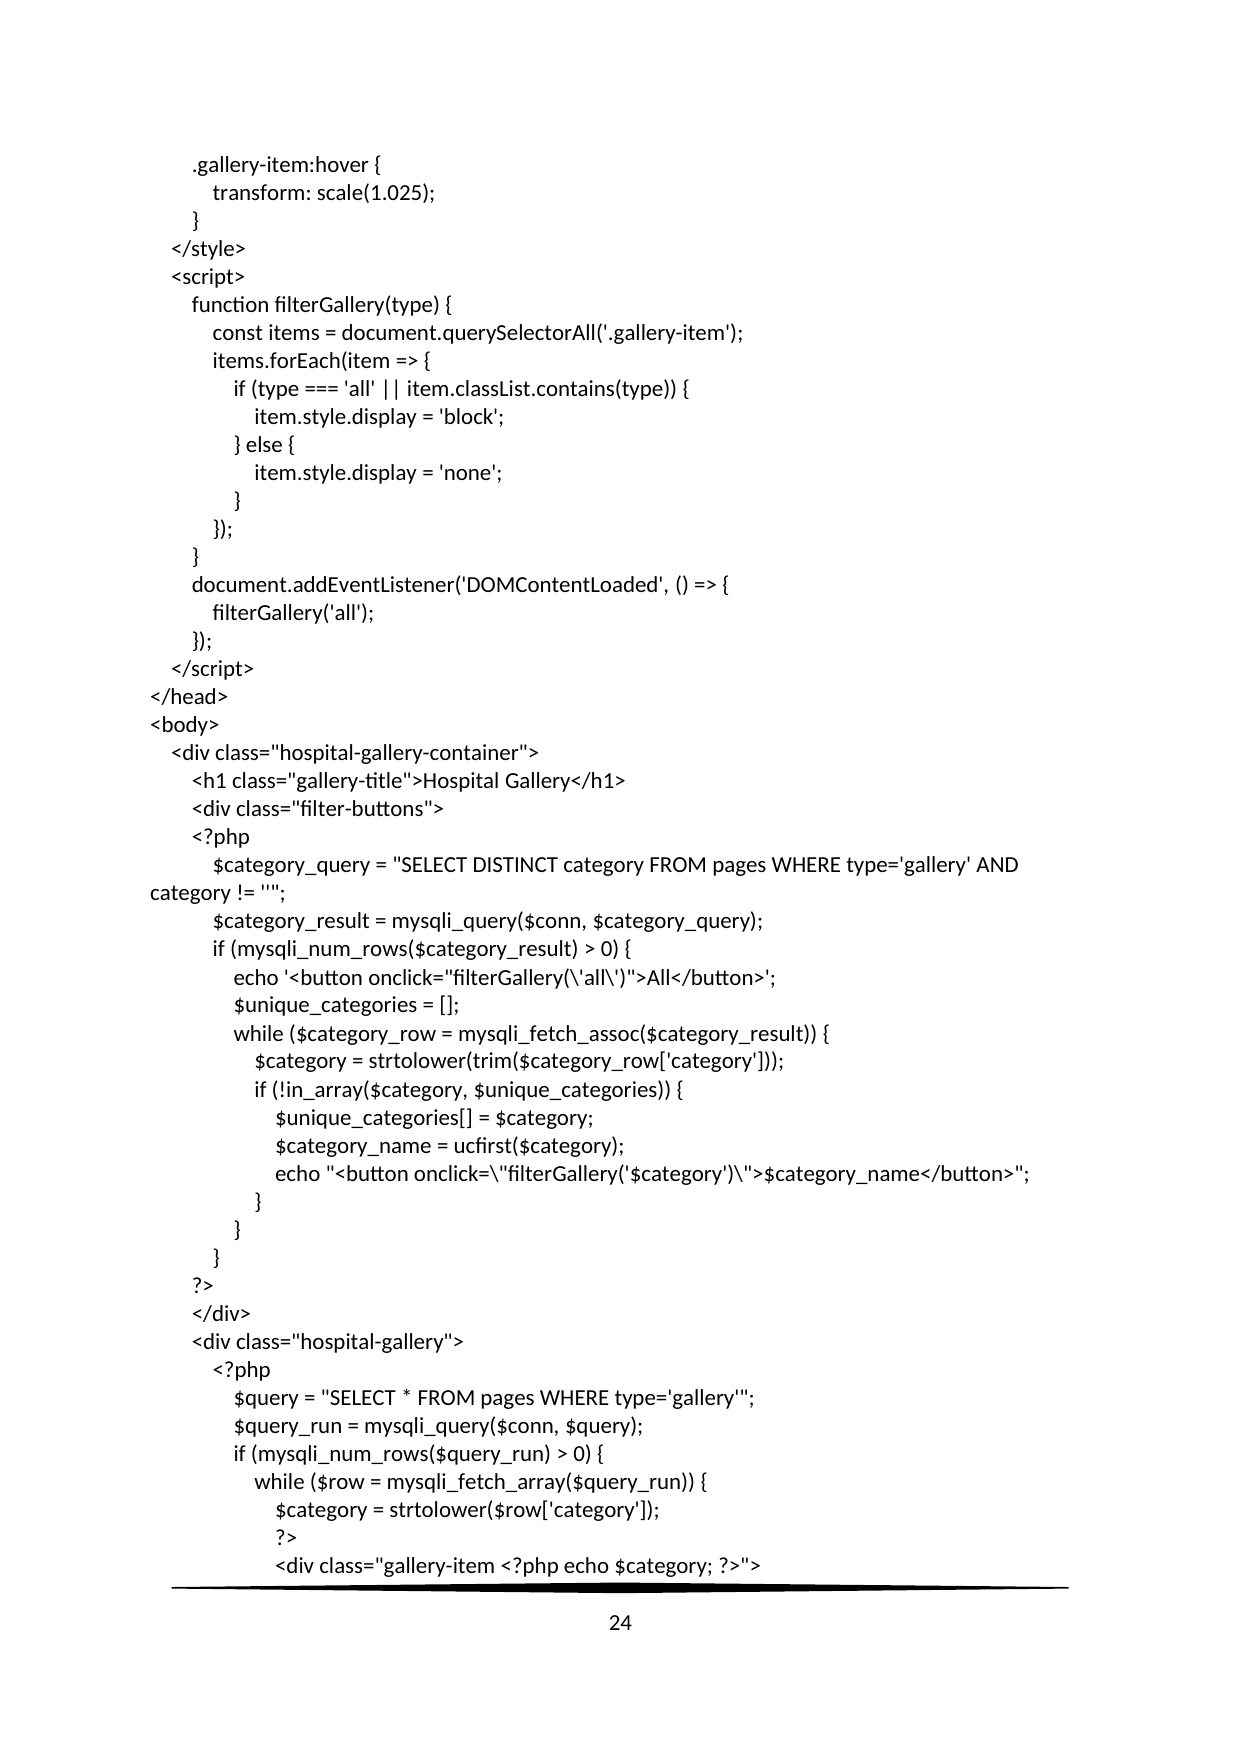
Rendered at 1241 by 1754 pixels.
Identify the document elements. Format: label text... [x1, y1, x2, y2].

text }); [150, 626, 1090, 654]
text } [150, 1215, 1090, 1243]
text } [150, 1187, 1090, 1215]
text while ($category_row = mysqli_fetch_assoc($category_result)) { [150, 1019, 1090, 1047]
text $unique_categories = []; [150, 991, 1090, 1019]
text <div class="hospital-gallery"> [150, 1327, 1090, 1355]
text echo '<button onclick="filterGallery(\'all\')">All</button>'; [150, 963, 1090, 991]
text <div class="hospital-gallery-container"> [150, 738, 1090, 766]
text $category_query = "SELECT DISTINCT category FROM pages WHERE type='gallery' AND category != ''"; [150, 851, 1090, 907]
text ?> [150, 1271, 1090, 1299]
text <h1 class="gallery-title">Hospital Gallery</h1> [150, 766, 1090, 794]
text } else { [150, 430, 1090, 458]
text if (mysqli_num_rows($category_result) > 0) { [150, 934, 1090, 963]
text if (type === 'all' || item.classList.contains(type)) { [150, 374, 1090, 402]
text item.style.display = 'block'; [150, 402, 1090, 430]
text <script> [150, 262, 1090, 290]
text $category_result = mysqli_query($conn, $category_query); [150, 907, 1090, 934]
text const items = document.querySelectorAll('.gallery-item'); [150, 318, 1090, 346]
text $query = "SELECT * FROM pages WHERE type='gallery'"; [150, 1383, 1090, 1411]
text transform: scale(1.025); [150, 178, 1090, 206]
text .gallery-item:hover { [150, 150, 1090, 178]
text <div class="gallery-item <?php echo $category; ?>"> [150, 1551, 1090, 1579]
text $category = strtolower(trim($category_row['category'])); [150, 1047, 1090, 1075]
text function filterGallery(type) { [150, 290, 1090, 318]
text $category_name = ucfirst($category); [150, 1131, 1090, 1159]
text document.addEventListener('DOMContentLoaded', () => { [150, 570, 1090, 598]
text <?php [150, 822, 1090, 851]
text <div class="filter-buttons"> [150, 794, 1090, 822]
text </script> [150, 654, 1090, 682]
text } [150, 206, 1090, 234]
text } [150, 542, 1090, 570]
text <body> [150, 710, 1090, 738]
text $query_run = mysqli_query($conn, $query); [150, 1411, 1090, 1439]
text <?php [150, 1355, 1090, 1383]
text $category = strtolower($row['category']); [150, 1495, 1090, 1523]
text ?> [150, 1523, 1090, 1551]
text }); [150, 514, 1090, 542]
text if (!in_array($category, $unique_categories)) { [150, 1075, 1090, 1103]
text if (mysqli_num_rows($query_run) > 0) { [150, 1439, 1090, 1467]
text } [150, 1243, 1090, 1271]
text } [150, 486, 1090, 514]
text </div> [150, 1299, 1090, 1327]
text filterGallery('all'); [150, 598, 1090, 626]
text $unique_categories[] = $category; [150, 1103, 1090, 1131]
text while ($row = mysqli_fetch_array($query_run)) { [150, 1467, 1090, 1495]
text items.forEach(item => { [150, 346, 1090, 374]
text </style> [150, 234, 1090, 262]
text item.style.display = 'none'; [150, 458, 1090, 486]
text </head> [150, 682, 1090, 710]
text echo "<button onclick=\"filterGallery('$category')\">$category_name</button>"; [150, 1159, 1090, 1187]
